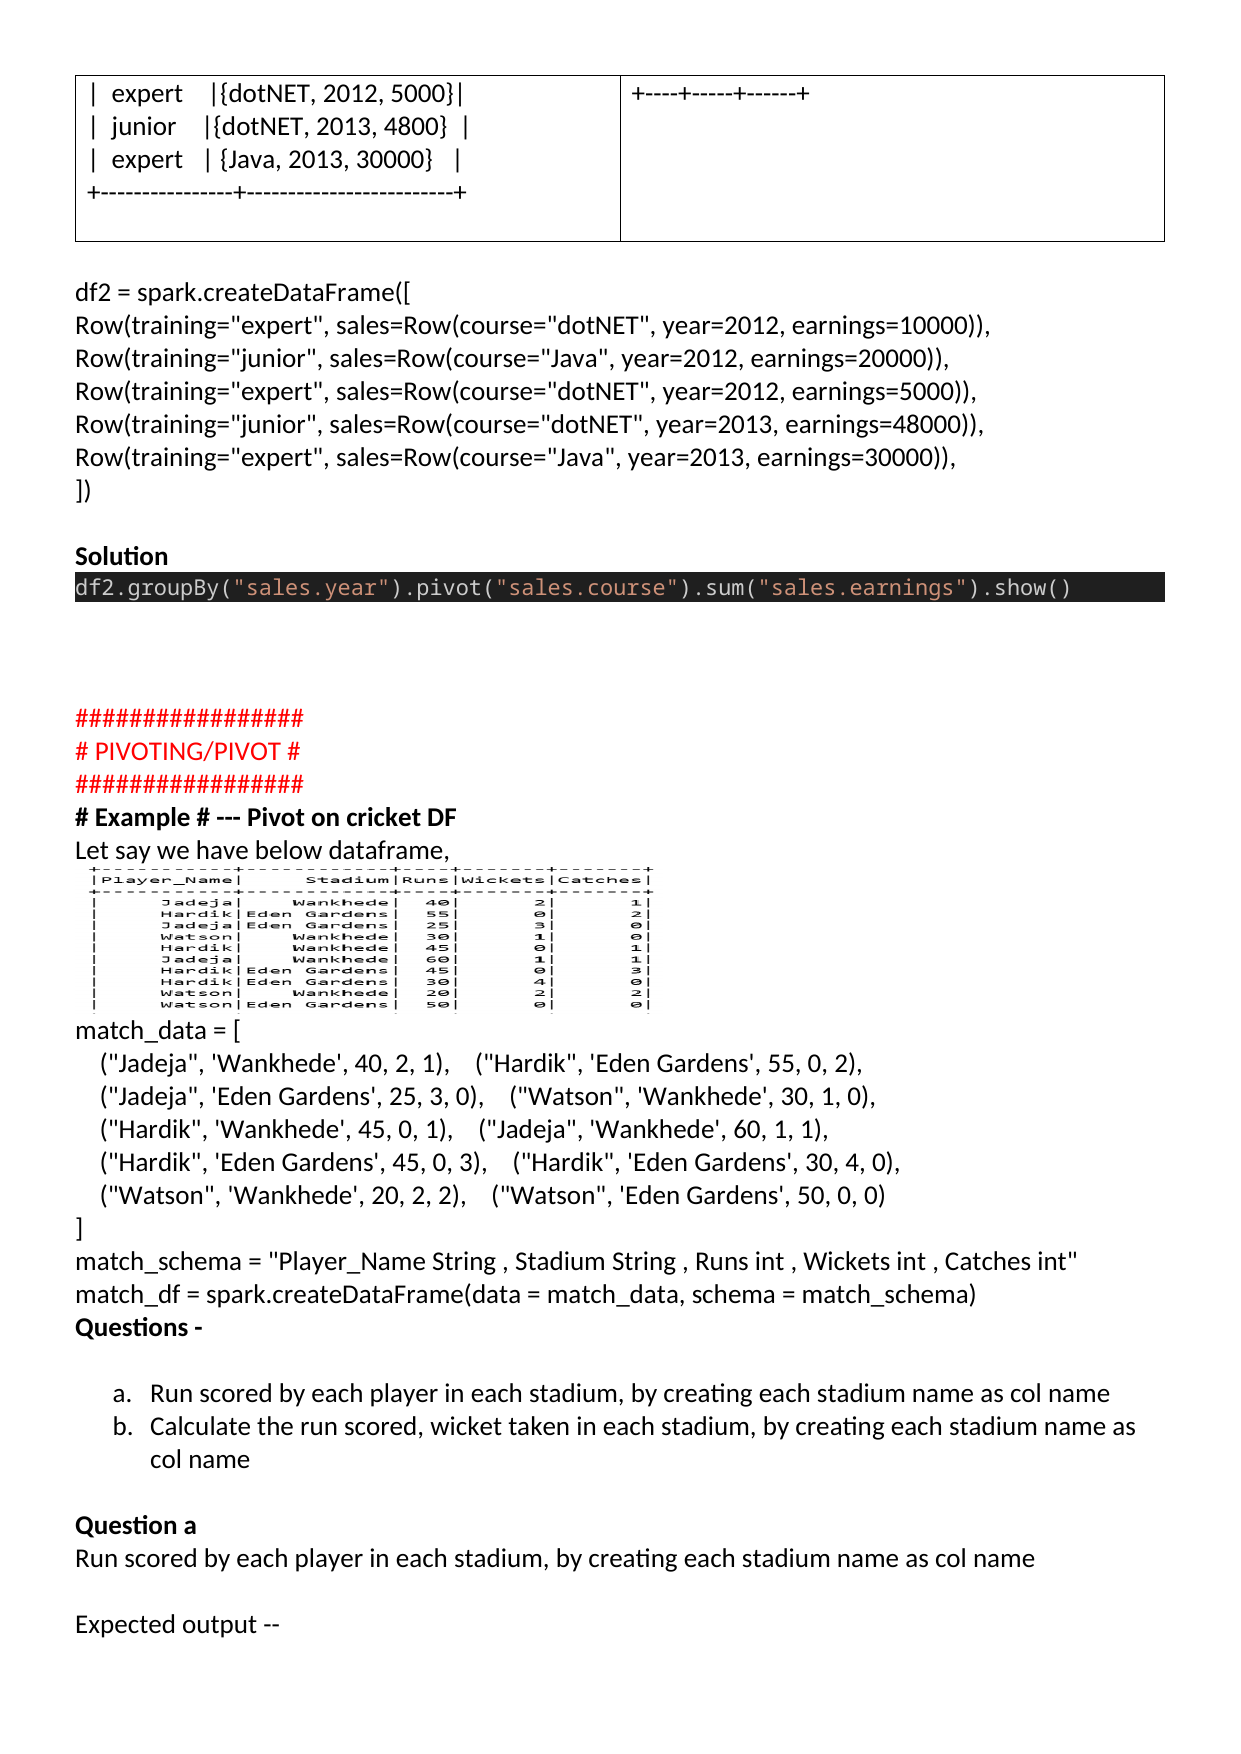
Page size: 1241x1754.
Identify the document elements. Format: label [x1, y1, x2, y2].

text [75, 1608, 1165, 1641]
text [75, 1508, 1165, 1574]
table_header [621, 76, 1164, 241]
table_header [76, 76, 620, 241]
picture [75, 866, 663, 1014]
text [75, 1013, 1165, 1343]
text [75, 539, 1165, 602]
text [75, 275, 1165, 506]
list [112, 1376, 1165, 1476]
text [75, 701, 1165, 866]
